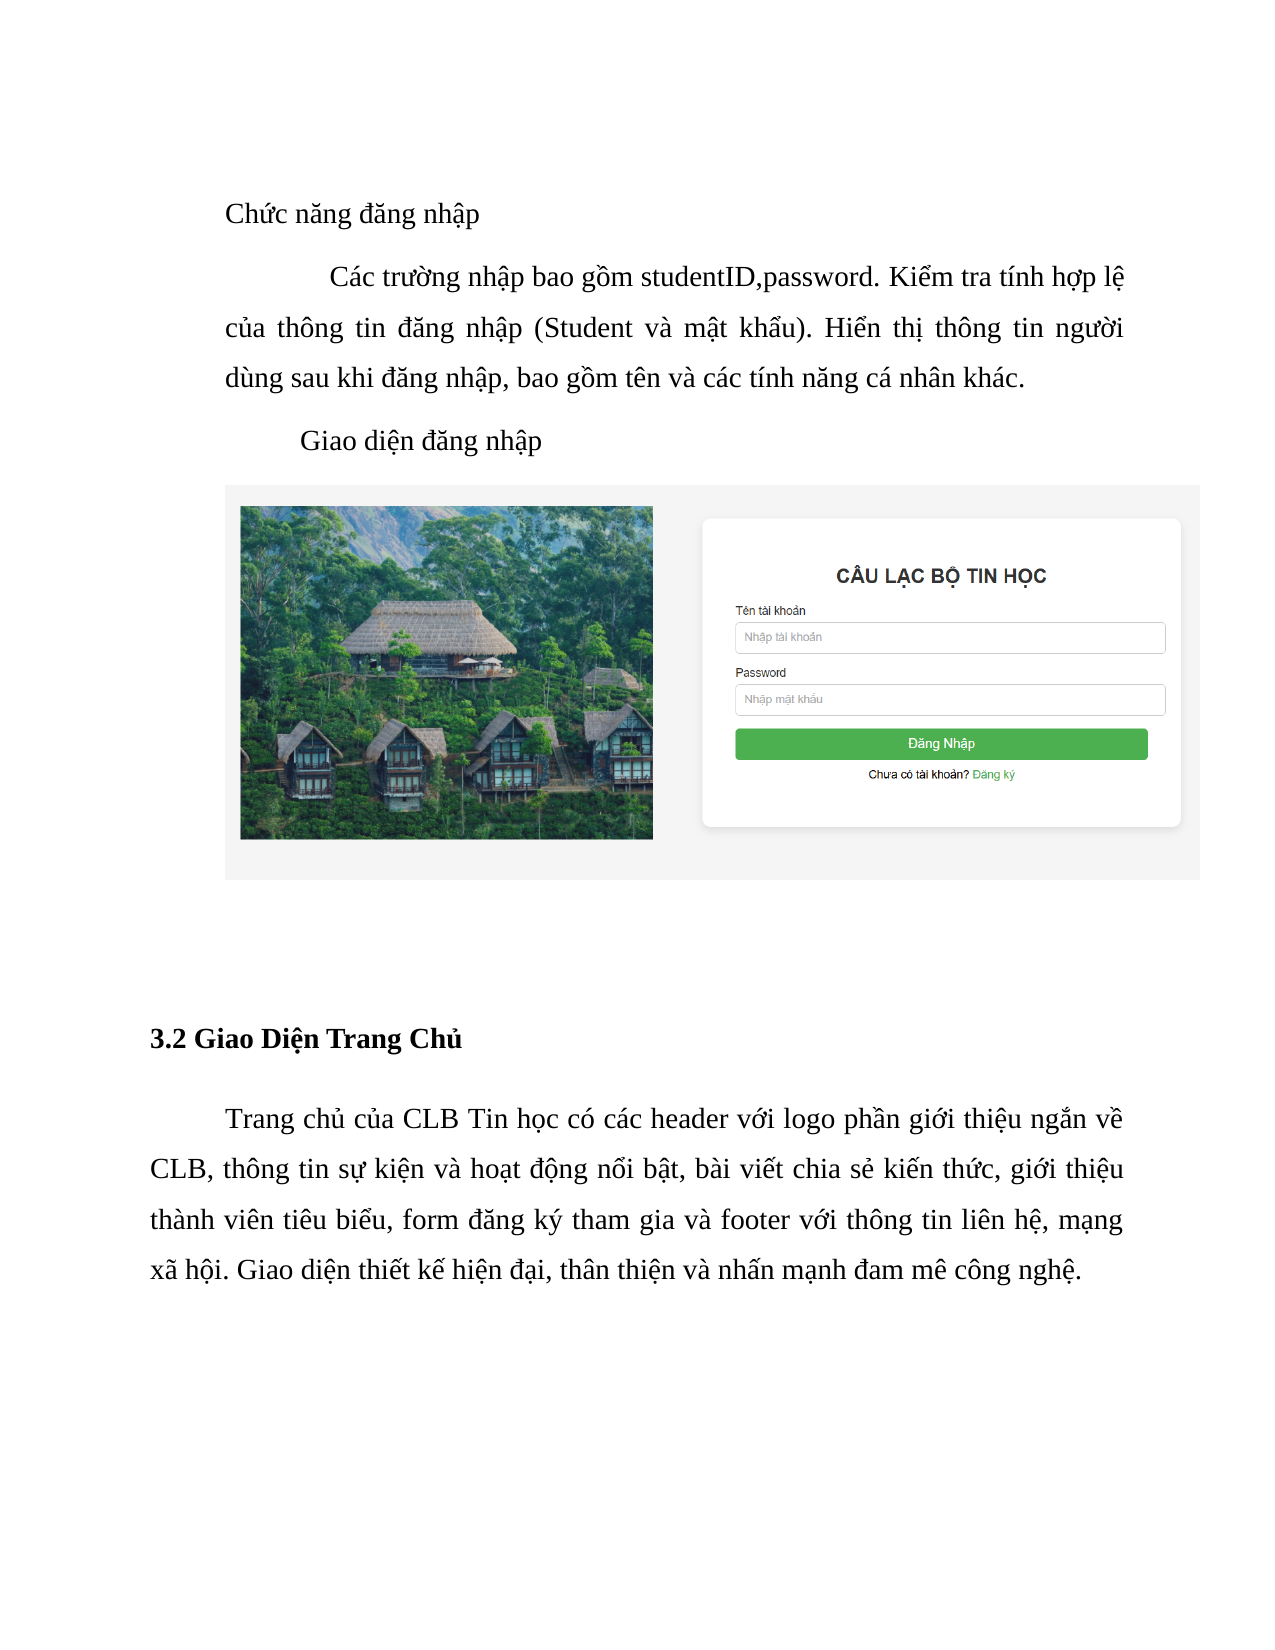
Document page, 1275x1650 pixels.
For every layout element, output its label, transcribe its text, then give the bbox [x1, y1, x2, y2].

text Các trường nhập bao gồm studentID,password. Kiểm tra tính hợp lệ của thông tin đăng nhập (Student và mật khẩu). Hiển thị thông tin người dùng sau khi đăng nhập, bao gồm tên và các tính năng cá nhân khác. [225, 259, 1125, 394]
text Chức năng đăng nhập [150, 197, 1125, 230]
text Giao diện đăng nhập [225, 423, 1125, 456]
picture [225, 485, 1200, 880]
subtitle 3.2 Giao Diện Trang Chủ [150, 1022, 1125, 1055]
text Trang chủ của CLB Tin học có các header với logo phần giới thiệu ngắn về CLB, thông tin sự kiện và hoạt động nổi bật, bài viết chia sẻ kiến thức, giới thiệu thành viên tiêu biểu, form đăng ký tham gia và footer với thông tin liên hệ, mạng xã hội. Giao diện thiết kế hiện đại, thân thiện và nhấn mạnh đam mê công nghệ. [150, 1101, 1125, 1286]
